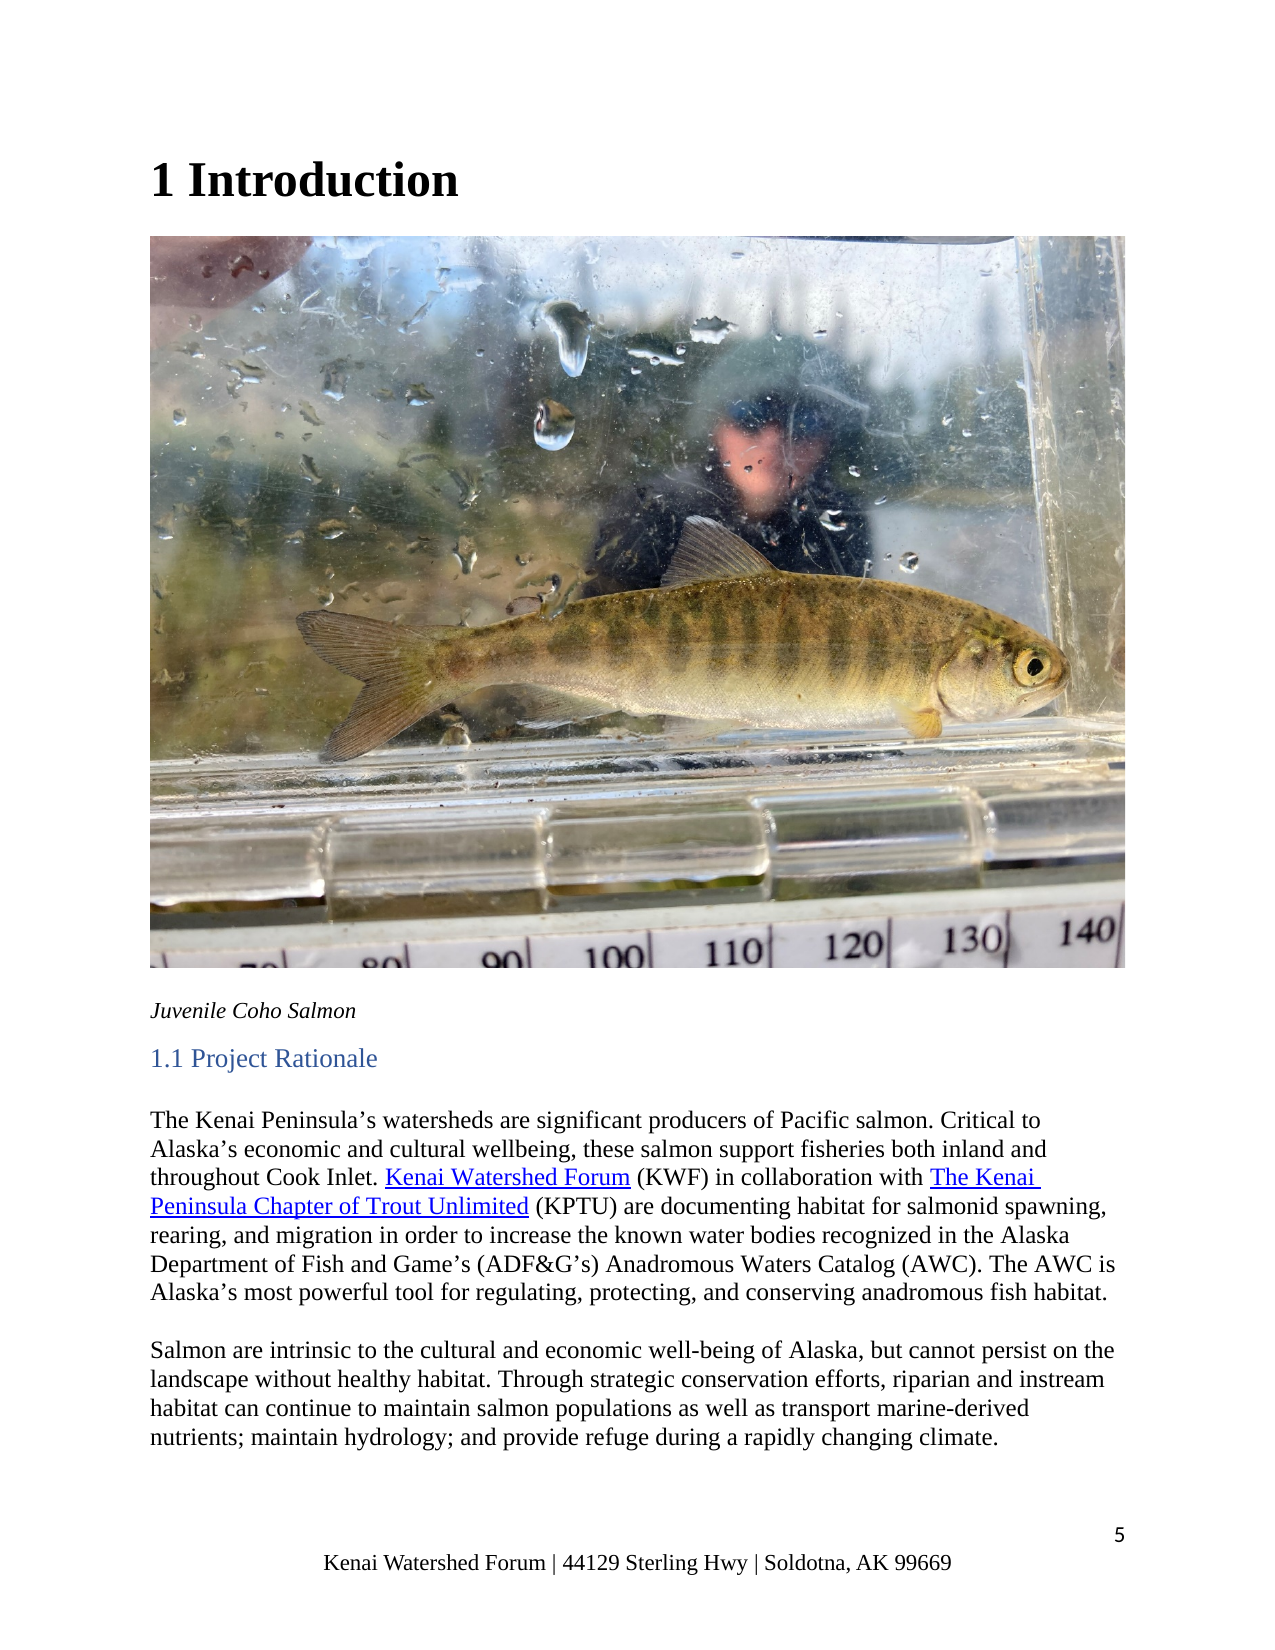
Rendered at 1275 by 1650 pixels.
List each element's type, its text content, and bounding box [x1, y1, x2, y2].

subtitle 1.1 Project Rationale [150, 1042, 1125, 1073]
text The Kenai Peninsula’s watersheds are significant producers of Pacific salmon. Critical to Alaska’s economic and cultural wellbeing, these salmon support fisheries both inland and throughout Cook Inlet. Kenai Watershed Forum (KWF) in collaboration with The Kenai Peninsula Chapter of Trout Unlimited (KPTU) are documenting habitat for salmonid spawning, rearing, and migration in order to increase the known water bodies recognized in the Alaska Department of Fish and Game’s (ADF&G’s) Anadromous Waters Catalog (AWC). The AWC is Alaska’s most powerful tool for regulating, protecting, and conserving anadromous fish habitat. [150, 1105, 1125, 1306]
text Juvenile Coho Salmon [150, 997, 1125, 1023]
picture [150, 236, 1125, 968]
subtitle 1 Introduction [150, 150, 1125, 207]
text Salmon are intrinsic to the cultural and economic well-being of Alaska, but cannot persist on the landscape without healthy habitat. Through strategic conservation efforts, riparian and instream habitat can continue to maintain salmon populations as well as transport marine-derived nutrients; maintain hydrology; and provide refuge during a rapidly changing climate. [150, 1335, 1125, 1450]
